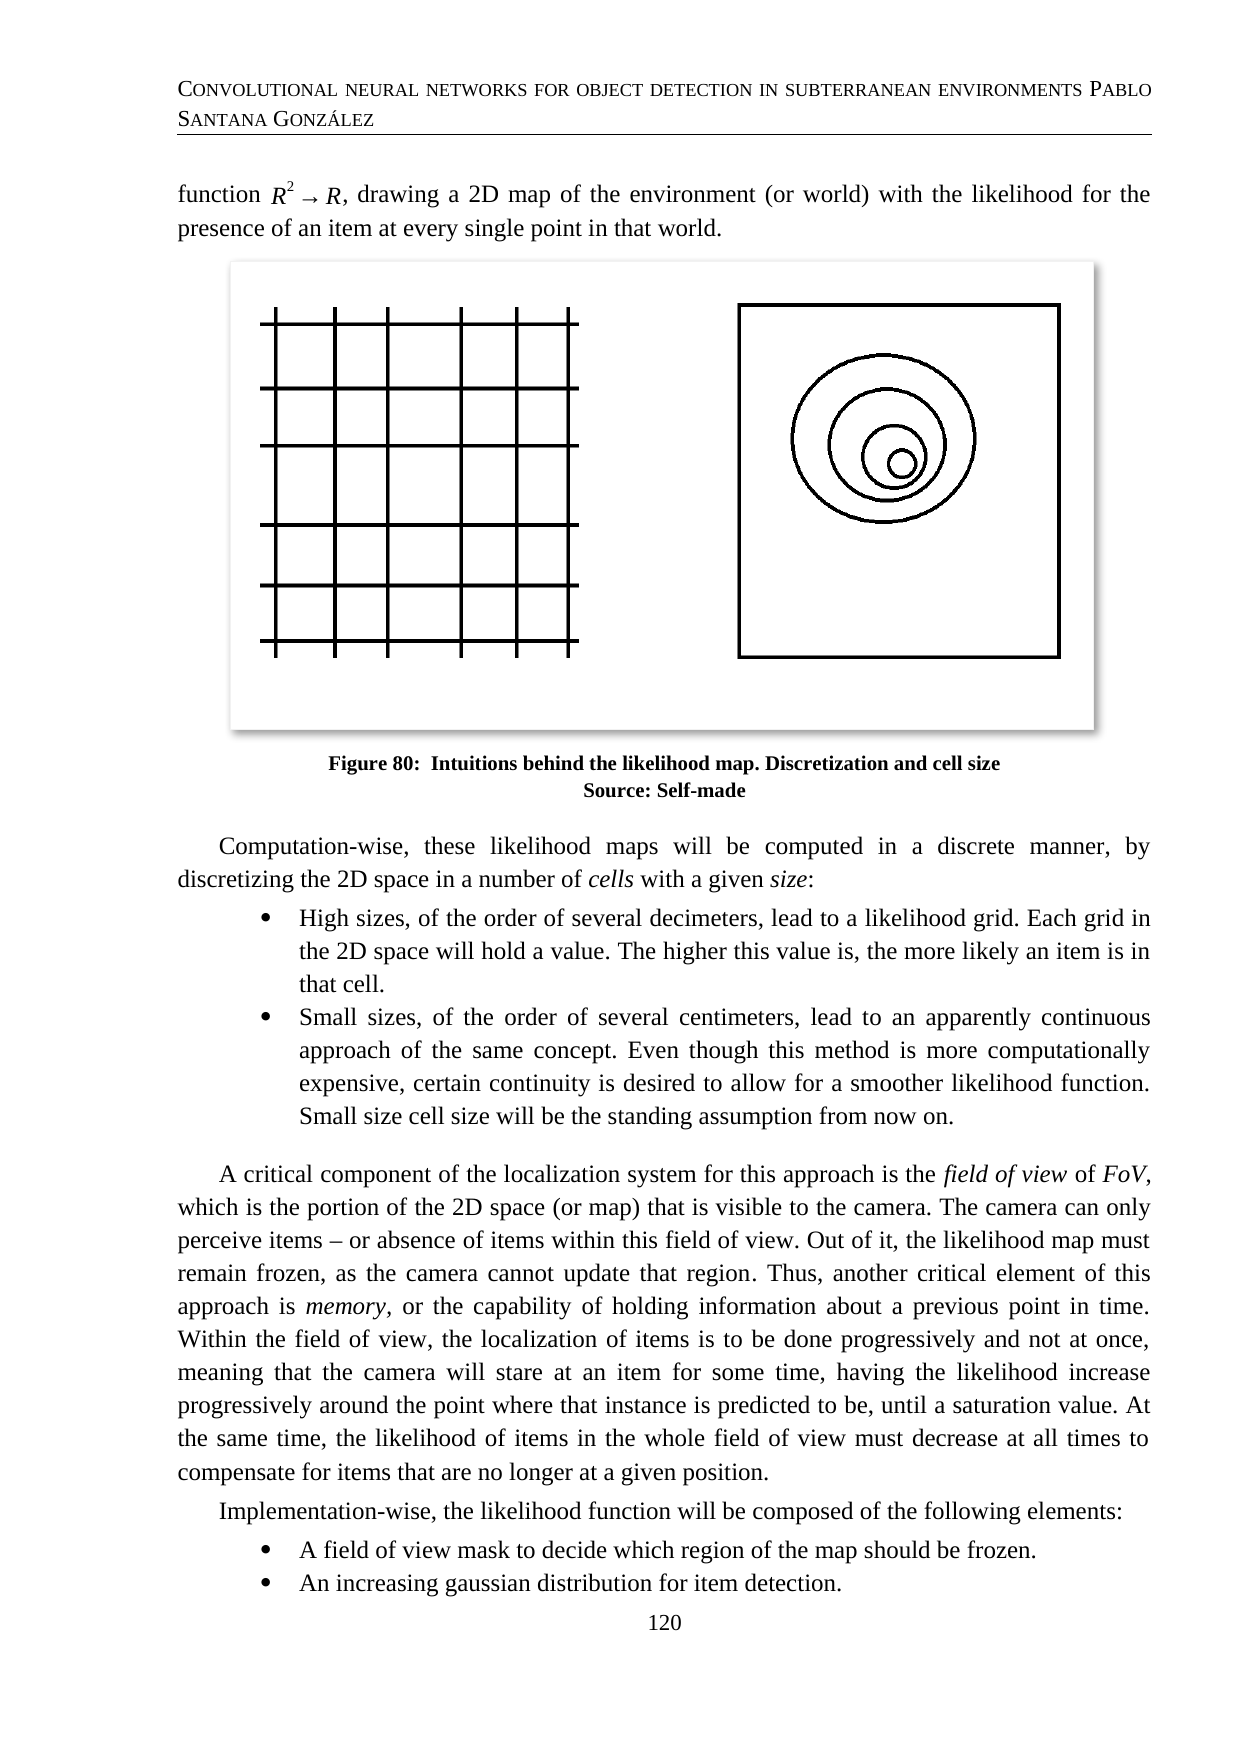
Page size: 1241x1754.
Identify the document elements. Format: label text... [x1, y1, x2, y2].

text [177, 178, 1152, 242]
list An increasing gaussian distribution for item detection. [261, 1568, 1152, 1597]
list A field of view mask to decide which region of the map should be frozen. [261, 1535, 1152, 1564]
text Implementation-wise, the likelihood function will be composed of the following elements: [177, 1496, 1152, 1524]
text A critical component of the localization system for this approach is the field of view of FoV, which is the portion of the 2D space (or map) that is visible to the camera. The camera can only perceive items – or absence of items within this field of view. Out of it, the likelihood map must remain frozen, as the camera cannot update that region. Thus, another critical element of this approach is memory, or the capability of holding information about a previous point in time. Within the field of view, the localization of items is to be done progressively and not at once, meaning that the camera will stare at an item for some time, having the likelihood increase progressively around the point where that instance is predicted to be, until a saturation value. At the same time, the likelihood of items in the whole field of view must decrease at all times to compensate for items that are no longer at a given position. [177, 1159, 1152, 1485]
picture [231, 262, 1093, 729]
list High sizes, of the order of several decimeters, lead to a likelihood grid. Each grid in the 2D space will hold a value. The higher this value is, the more likely an item is in that cell. [261, 903, 1152, 998]
text Source: Self-made [177, 778, 1152, 802]
list Small sizes, of the order of several centimeters, lead to an apparently continuous approach of the same concept. Even though this method is more computationally expensive, certain continuity is desired to allow for a smoother likelihood function. Small size cell size will be the standing assumption from now on. [261, 1002, 1152, 1130]
text Computation-wise, these likelihood maps will be computed in a discrete manner, by discretizing the 2D space in a number of cells with a given size: [177, 831, 1152, 893]
